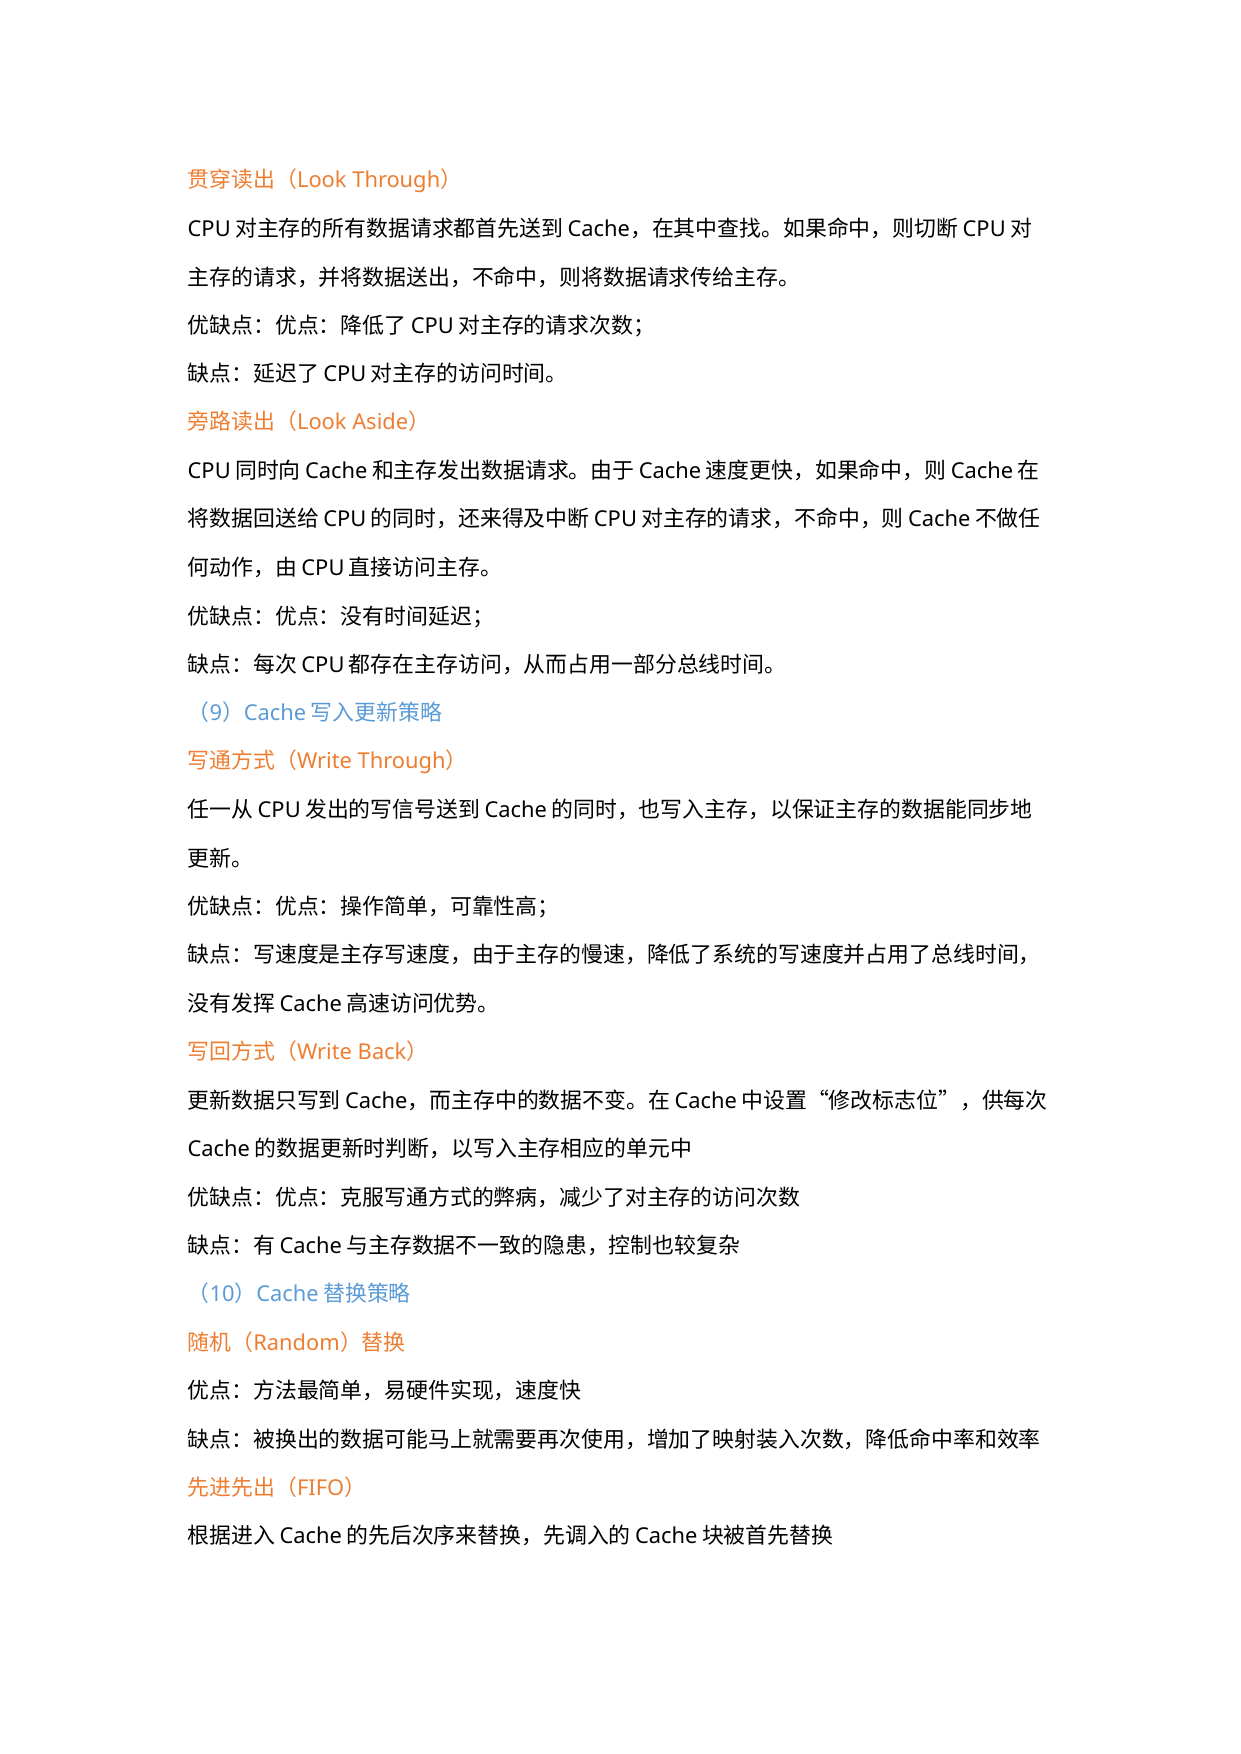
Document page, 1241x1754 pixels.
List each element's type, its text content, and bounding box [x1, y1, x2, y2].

text 缺点：有Cache与主存数据不一致的隐患，控制也较复杂 [187, 1228, 1053, 1260]
text 先进先出（FIFO） [187, 1469, 1053, 1502]
text CPU同时向Cache和主存发出数据请求。由于Cache速度更快，如果命中，则Cache在将数据回送给CPU的同时，还来得及中断CPU对主存的请求，不命中，则Cache不做任何动作，由CPU直接访问主存。 [187, 452, 1053, 582]
text 优缺点：优点：降低了CPU对主存的请求次数； [187, 307, 1053, 340]
text 根据进入Cache的先后次序来替换，先调入的Cache块被首先替换 [187, 1518, 1053, 1550]
text 写通方式（Write Through） [187, 743, 1053, 776]
text 旁路读出（Look Aside） [187, 404, 1053, 437]
text CPU对主存的所有数据请求都首先送到Cache，在其中查找。如果命中，则切断CPU对主存的请求，并将数据送出，不命中，则将数据请求传给主存。 [187, 210, 1053, 292]
text 缺点：延迟了CPU对主存的访问时间。 [187, 356, 1053, 388]
text 优缺点：优点：克服写通方式的弊病，减少了对主存的访问次数 [187, 1179, 1053, 1212]
text 缺点：每次CPU都存在主存访问，从而占用一部分总线时间。 [187, 647, 1053, 679]
text 优缺点：优点：操作简单，可靠性高； [187, 889, 1053, 921]
text 随机（Random）替换 [187, 1324, 1053, 1357]
text 写回方式（Write Back） [187, 1034, 1053, 1067]
text 优缺点：优点：没有时间延迟； [187, 598, 1053, 631]
text 贯穿读出（Look Through） [187, 162, 1053, 194]
text 缺点：写速度是主存写速度，由于主存的慢速，降低了系统的写速度并占用了总线时间，没有发挥Cache高速访问优势。 [187, 937, 1053, 1018]
text 优点：方法最简单，易硬件实现，速度快 [187, 1373, 1053, 1405]
text （9）Cache写入更新策略 [187, 695, 1053, 727]
text 缺点：被换出的数据可能马上就需要再次使用，增加了映射装入次数，降低命中率和效率 [187, 1421, 1053, 1454]
text 更新数据只写到Cache，而主存中的数据不变。在Cache中设置“修改标志位”，供每次Cache的数据更新时判断，以写入主存相应的单元中 [187, 1082, 1053, 1164]
text （10）Cache替换策略 [187, 1276, 1053, 1309]
text 任一从CPU发出的写信号送到Cache的同时，也写入主存，以保证主存的数据能同步地更新。 [187, 792, 1053, 873]
